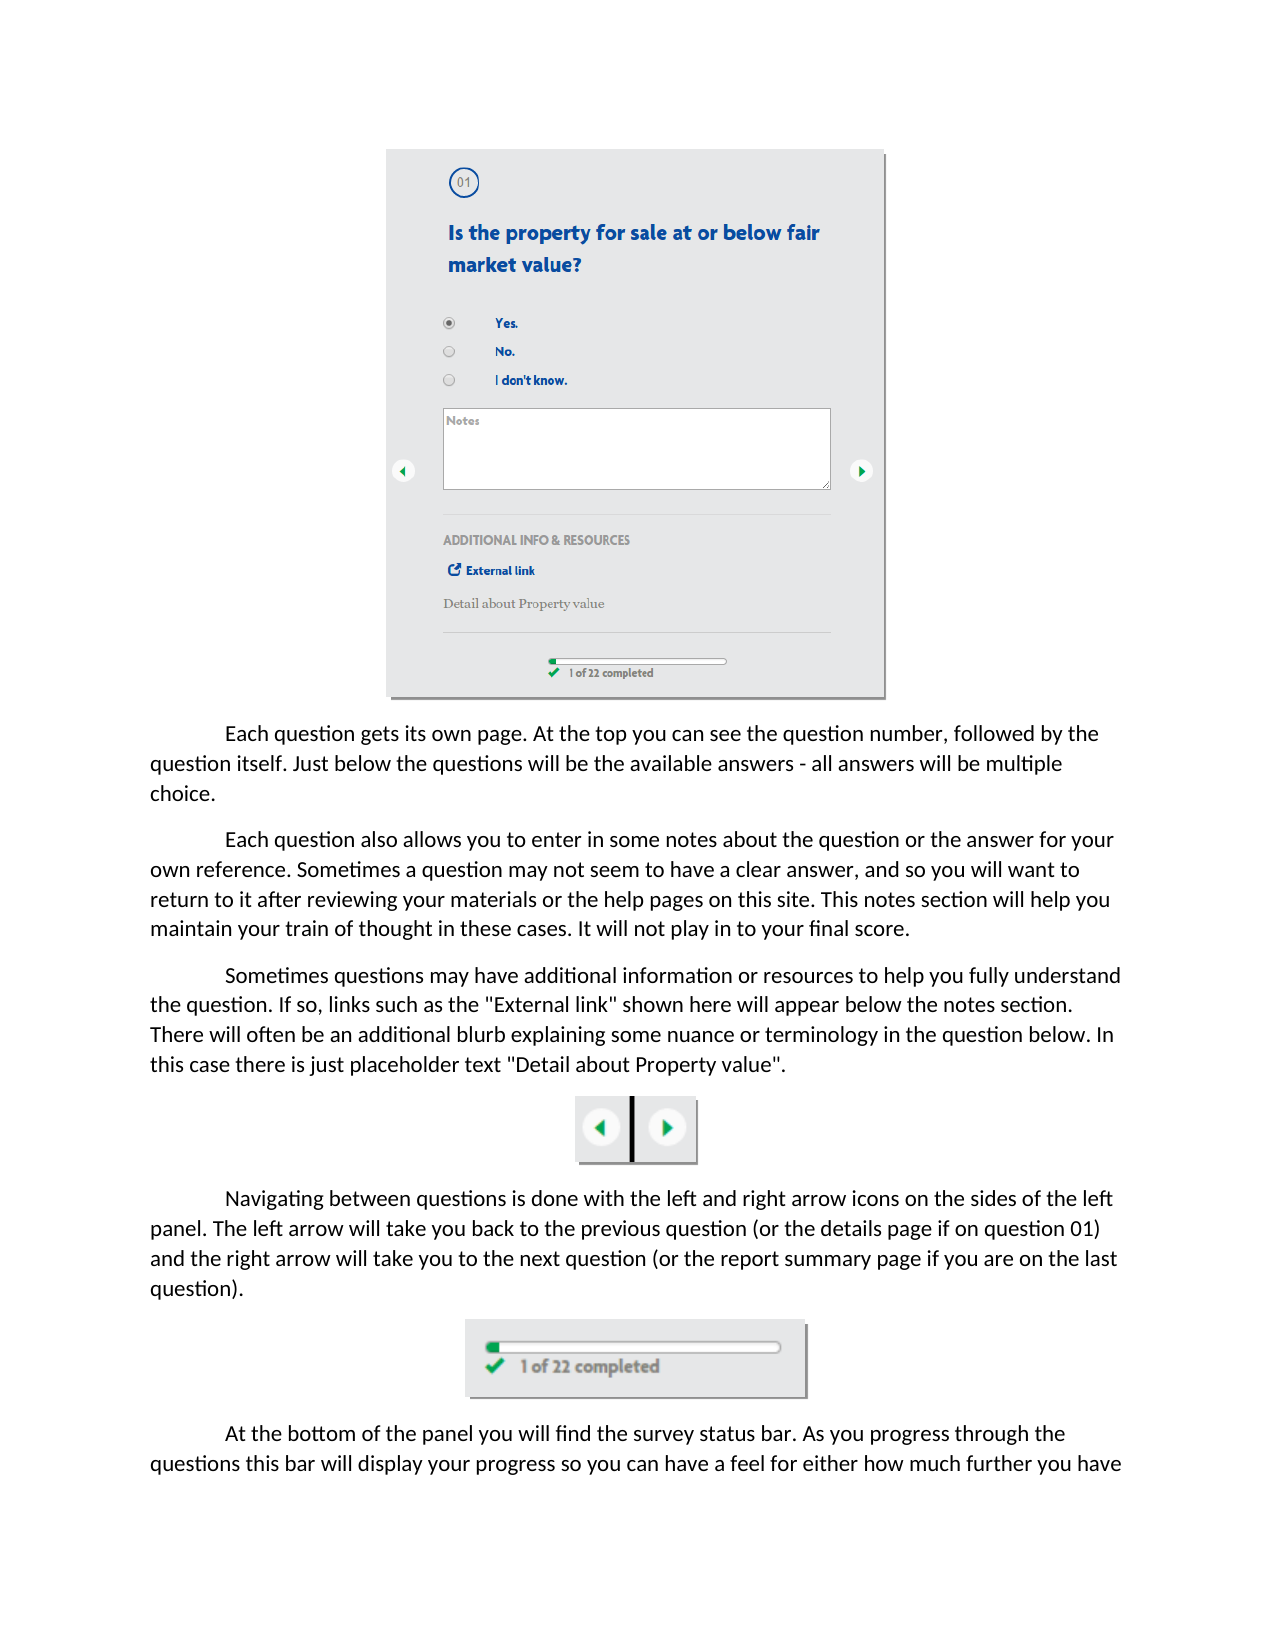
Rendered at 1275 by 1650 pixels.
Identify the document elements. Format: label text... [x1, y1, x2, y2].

text Navigating between questions is done with the left and right arrow icons on the sides of the left panel. The left arrow will take you back to the previous question (or the details page if on question 01) and the right arrow will take you to the next question (or the report summary page if you are on the last question). [150, 1184, 1125, 1302]
picture [575, 1096, 696, 1162]
picture [386, 149, 884, 697]
text Each question gets its own page. At the top you can see the question number, followed by the question itself. Just below the questions will be the available answers - all answers will be multiple choice. [150, 719, 1125, 807]
text Each question also allows you to enter in some notes about the question or the answer for your own reference. Sometimes a question may not seem to have a clear answer, and so you will want to return to it after reviewing your materials or the help pages on this site. This notes section will help you maintain your train of thought in these cases. It will not play in to your final score. [150, 825, 1125, 942]
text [150, 1419, 1125, 1477]
picture [465, 1319, 805, 1397]
text Sometimes questions may have additional information or resources to help you fully understand the question. If so, links such as the "External link" shown here will appear below the notes section. There will often be an additional blurb explaining some nuance or terminology in the question below. In this case there is just placeholder text "Detail about Property value". [150, 961, 1125, 1078]
